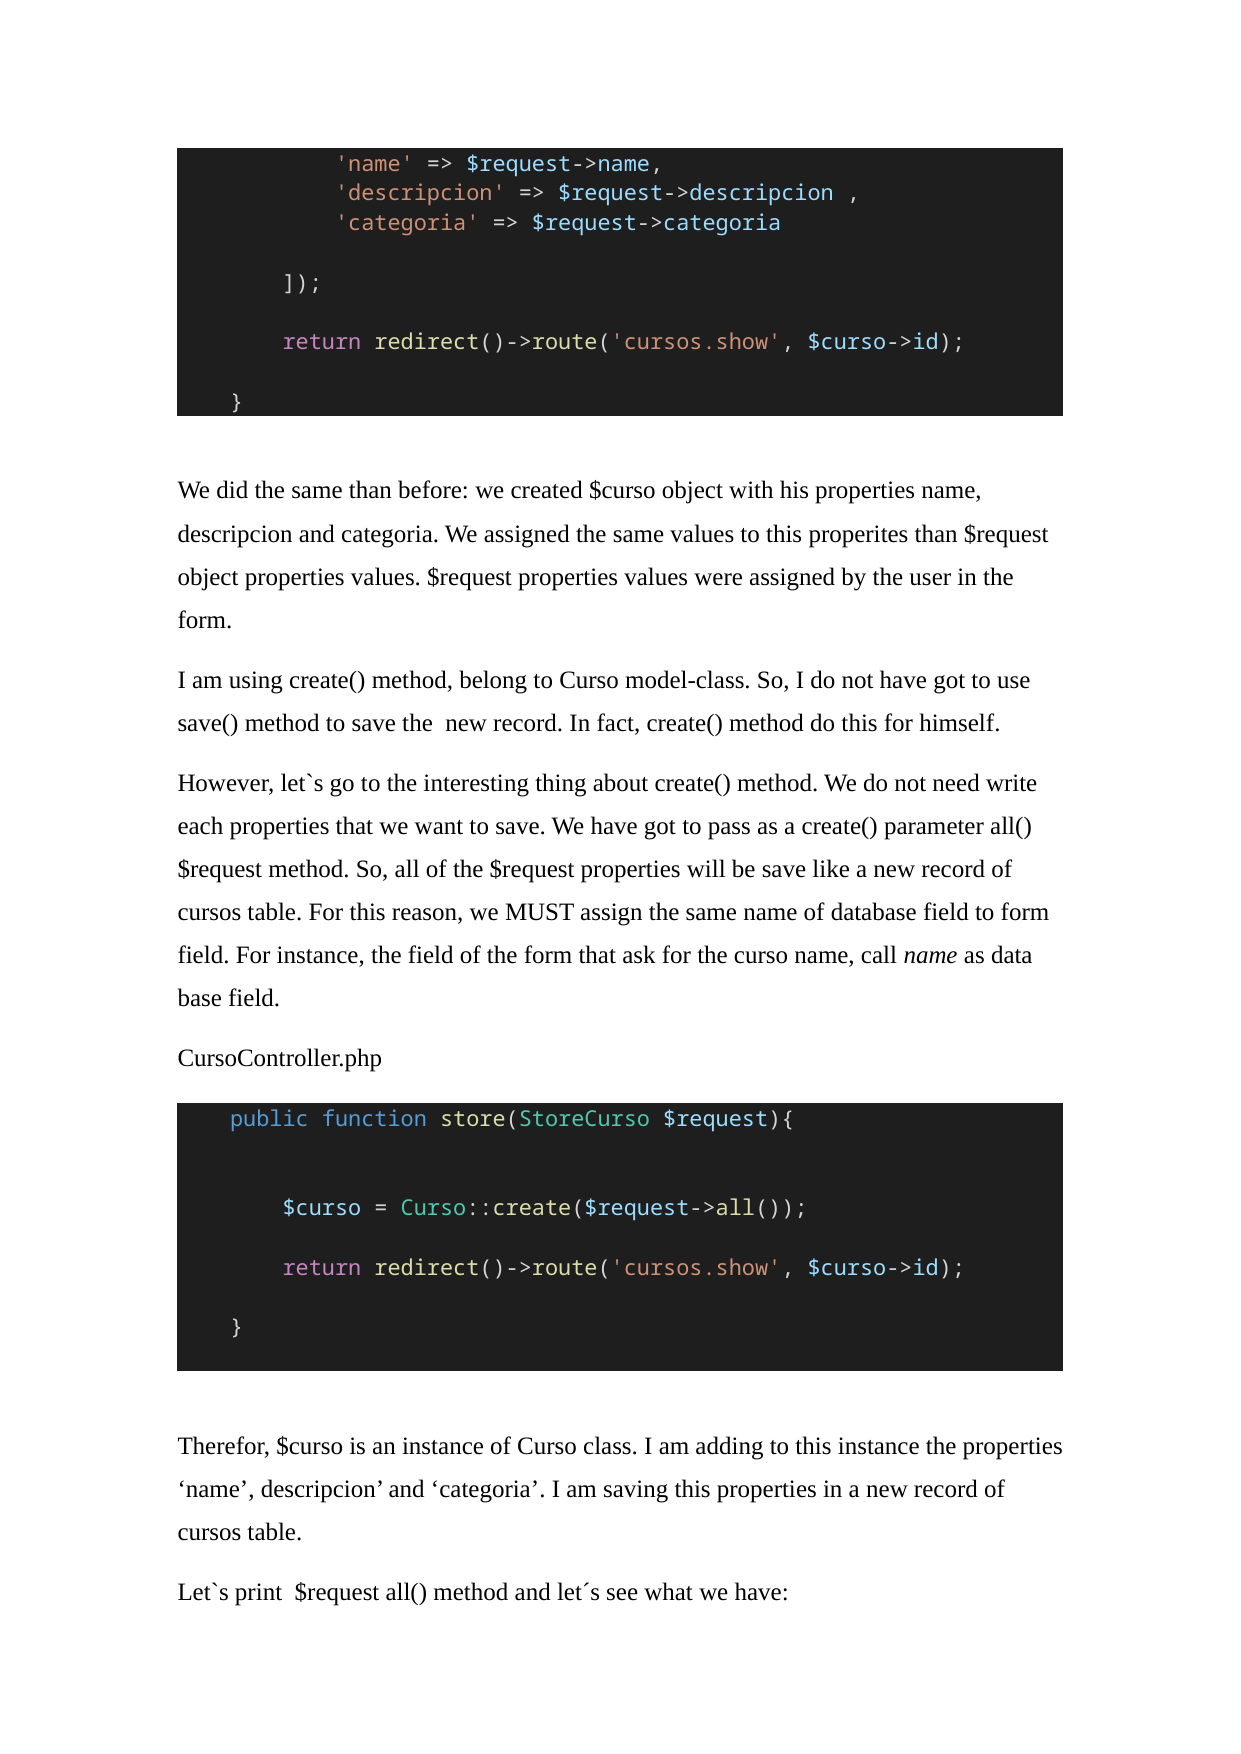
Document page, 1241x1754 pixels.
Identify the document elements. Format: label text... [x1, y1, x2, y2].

text CursoController.php [177, 1043, 1063, 1072]
text 'categoria' => $request->categoria [177, 207, 1063, 237]
text We did the same than before: we created $curso object with his properties name, descripcion and categoria. We assigned the same values to this properites than $request object properties values. $request properties values were assigned by the user in the form. [177, 476, 1063, 634]
text public function store(StoreCurso $request){ [177, 1103, 1063, 1133]
text I am using create() method, belong to Curso model-class. So, I do not have got to use save() method to save the new record. In fact, create() method do this for himself. [177, 665, 1063, 737]
text } [177, 1311, 1063, 1341]
text $curso = Curso::create($request->all()); [177, 1192, 1063, 1222]
text ]); [177, 267, 1063, 297]
text return redirect()->route('cursos.show', $curso->id); [177, 326, 1063, 356]
text 'descripcion' => $request->descripcion , [177, 177, 1063, 207]
text Therefor, $curso is an instance of Curso class. I am adding to this instance the properties ‘name’, descripcion’ and ‘categoria’. I am saving this properties in a new record of cursos table. [177, 1431, 1063, 1546]
text } [177, 386, 1063, 416]
text 'name' => $request->name, [177, 148, 1063, 177]
text Let`s print $request all() method and let´s see what we have: [177, 1577, 1063, 1606]
text However, let`s go to the interesting thing about create() method. We do not need write each properties that we want to save. We have got to pass as a create() parameter all() $request method. So, all of the $request properties will be save like a new record of cursos table. For this reason, we MUST assign the same name of database field to form field. For instance, the field of the form that ask for the curso name, call name as data base field. [177, 768, 1063, 1012]
text return redirect()->route('cursos.show', $curso->id); [177, 1252, 1063, 1282]
